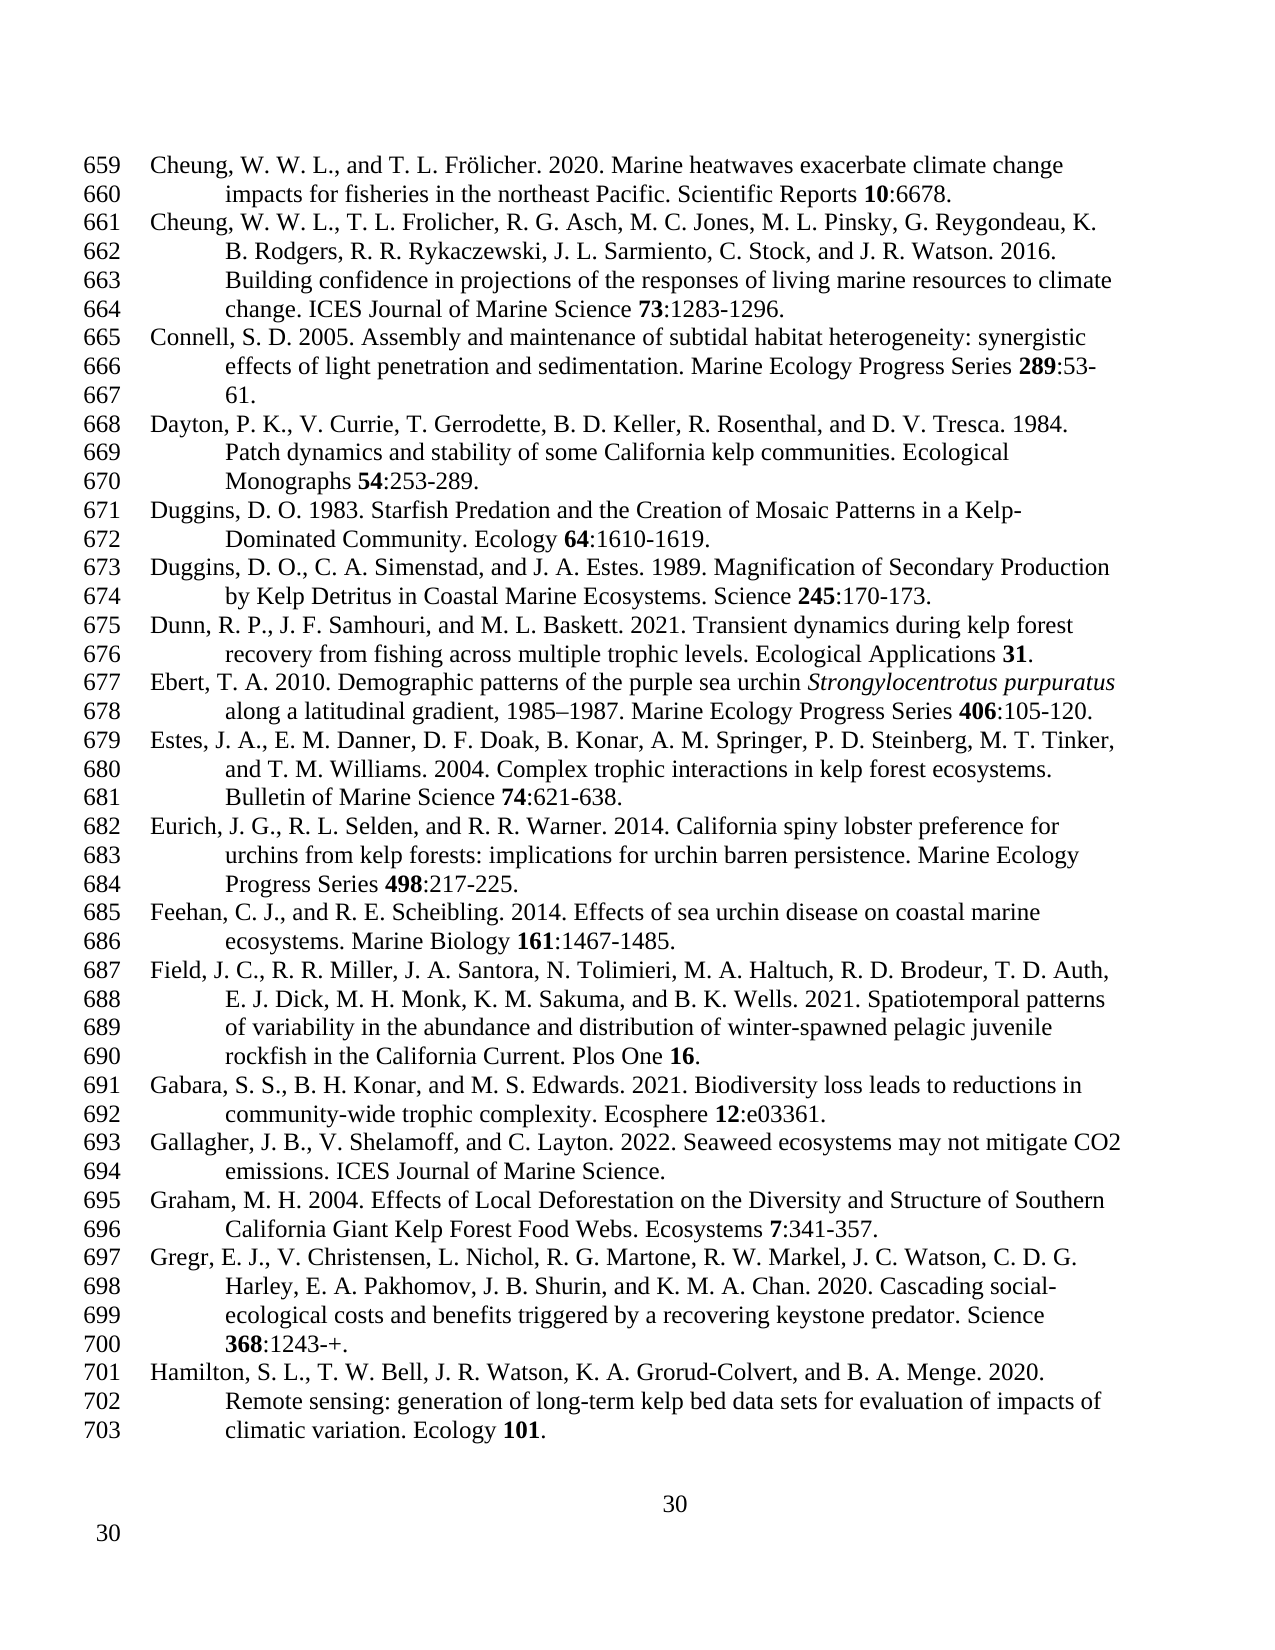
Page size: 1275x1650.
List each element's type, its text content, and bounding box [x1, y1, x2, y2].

text Duggins, D. O., C. A. Simenstad, and J. A. Estes. 1989. Magnification of Secondary Production by Kelp Detritus in Coastal Marine Ecosystems. Science 245:170-173. [150, 552, 1125, 610]
text Graham, M. H. 2004. Effects of Local Deforestation on the Diversity and Structure of Southern California Giant Kelp Forest Food Webs. Ecosystems 7:341-357. [150, 1185, 1125, 1242]
text Gabara, S. S., B. H. Konar, and M. S. Edwards. 2021. Biodiversity loss leads to reductions in community-wide trophic complexity. Ecosphere 12:e03361. [150, 1070, 1125, 1127]
text Connell, S. D. 2005. Assembly and maintenance of subtidal habitat heterogeneity: synergistic effects of light penetration and sedimentation. Marine Ecology Progress Series 289:53-61. [150, 322, 1125, 409]
text Dayton, P. K., V. Currie, T. Gerrodette, B. D. Keller, R. Rosenthal, and D. V. Tresca. 1984. Patch dynamics and stability of some California kelp communities. Ecological Monographs 54:253-289. [150, 409, 1125, 495]
text Gallagher, J. B., V. Shelamoff, and C. Layton. 2022. Seaweed ecosystems may not mitigate CO2 emissions. ICES Journal of Marine Science. [150, 1127, 1125, 1185]
text Cheung, W. W. L., T. L. Frolicher, R. G. Asch, M. C. Jones, M. L. Pinsky, G. Reygondeau, K. B. Rodgers, R. R. Rykaczewski, J. L. Sarmiento, C. Stock, and J. R. Watson. 2016. Building confidence in projections of the responses of living marine resources to climate change. ICES Journal of Marine Science 73:1283-1296. [150, 207, 1125, 322]
text Dunn, R. P., J. F. Samhouri, and M. L. Baskett. 2021. Transient dynamics during kelp forest recovery from fishing across multiple trophic levels. Ecological Applications 31. [150, 610, 1125, 667]
text Field, J. C., R. R. Miller, J. A. Santora, N. Tolimieri, M. A. Haltuch, R. D. Brodeur, T. D. Auth, E. J. Dick, M. H. Monk, K. M. Sakuma, and B. K. Wells. 2021. Spatiotemporal patterns of variability in the abundance and distribution of winter-spawned pelagic juvenile rockfish in the California Current. Plos One 16. [150, 955, 1125, 1070]
text Feehan, C. J., and R. E. Scheibling. 2014. Effects of sea urchin disease on coastal marine ecosystems. Marine Biology 161:1467-1485. [150, 897, 1125, 955]
text Duggins, D. O. 1983. Starfish Predation and the Creation of Mosaic Patterns in a Kelp-Dominated Community. Ecology 64:1610-1619. [150, 495, 1125, 552]
text Cheung, W. W. L., and T. L. Frölicher. 2020. Marine heatwaves exacerbate climate change impacts for fisheries in the northeast Pacific. Scientific Reports 10:6678. [150, 150, 1125, 207]
text Eurich, J. G., R. L. Selden, and R. R. Warner. 2014. California spiny lobster preference for urchins from kelp forests: implications for urchin barren persistence. Marine Ecology Progress Series 498:217-225. [150, 811, 1125, 897]
text Gregr, E. J., V. Christensen, L. Nichol, R. G. Martone, R. W. Markel, J. C. Watson, C. D. G. Harley, E. A. Pakhomov, J. B. Shurin, and K. M. A. Chan. 2020. Cascading social-ecological costs and benefits triggered by a recovering keystone predator. Science 368:1243-+. [150, 1242, 1125, 1357]
text Ebert, T. A. 2010. Demographic patterns of the purple sea urchin Strongylocentrotus purpuratus along a latitudinal gradient, 1985–1987. Marine Ecology Progress Series 406:105-120. [150, 667, 1125, 725]
text Hamilton, S. L., T. W. Bell, J. R. Watson, K. A. Grorud-Colvert, and B. A. Menge. 2020. Remote sensing: generation of long-term kelp bed data sets for evaluation of impacts of climatic variation. Ecology 101. [150, 1357, 1125, 1444]
text Estes, J. A., E. M. Danner, D. F. Doak, B. Konar, A. M. Springer, P. D. Steinberg, M. T. Tinker, and T. M. Williams. 2004. Complex trophic interactions in kelp forest ecosystems. Bulletin of Marine Science 74:621-638. [150, 725, 1125, 811]
